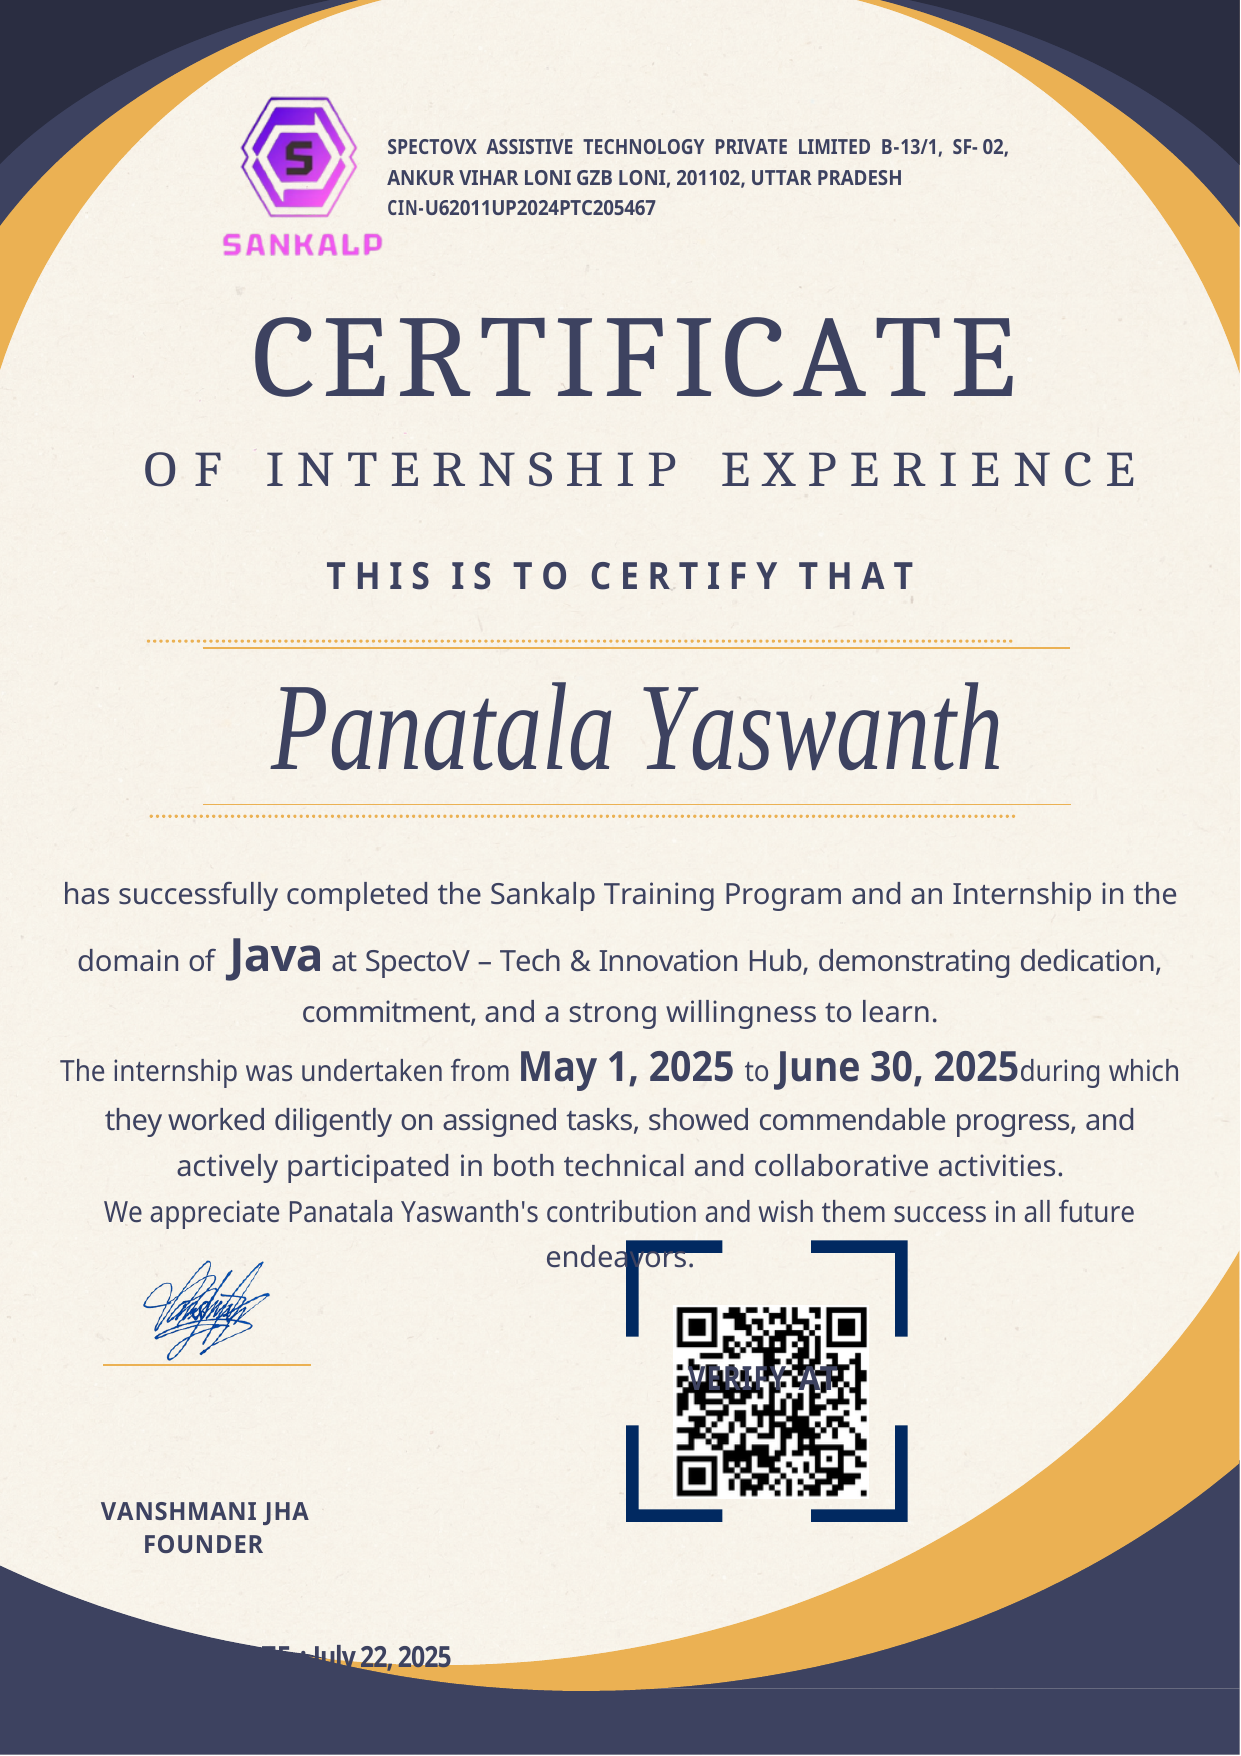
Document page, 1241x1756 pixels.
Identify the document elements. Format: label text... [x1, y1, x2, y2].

text We appreciate Panatala Yaswanth's contribution and wish them success in all future endeavors. [101, 1191, 1139, 1276]
text T H I S I S T O C E R T I F Y T H A T [59, 550, 1181, 601]
text O F I N T E R N S H I P E X P E R I E N C E [98, 441, 1181, 499]
text SPECTOVX ASSISTIVE TECHNOLOGY PRIVATE LIMITED B-13/1, SF- 02, ANKUR VIHAR LONI GZB LONI, 201102, UTTAR PRADESH [387, 132, 1047, 192]
text VANSHMANI JHA [59, 1493, 1181, 1527]
text VERIFY AT [688, 1355, 1181, 1401]
text ISSUED DATE : July 22, 2025 [122, 1636, 1181, 1676]
title Panatala Yaswanth [94, 653, 1181, 796]
text The internship was undertaken from May 1, 2025 to June 30, 2025during which [59, 1037, 1181, 1094]
text CERTIFICATE [88, 291, 1181, 425]
text FOUNDER [59, 1527, 1181, 1561]
picture [0, 0, 1240, 1636]
text they worked diligently on assigned tasks, showed commendable progress, and actively participated in both technical and collaborative activities. [59, 1099, 1181, 1184]
text has successfully completed the Sankalp Training Program and an Internship in the domain of Java at SpectoV – Tech & Innovation Hub, demonstrating dedication, commitment, and a strong willingness to learn. [59, 874, 1181, 1031]
text CIN-U62011UP2024PTC205467 [387, 195, 1181, 220]
